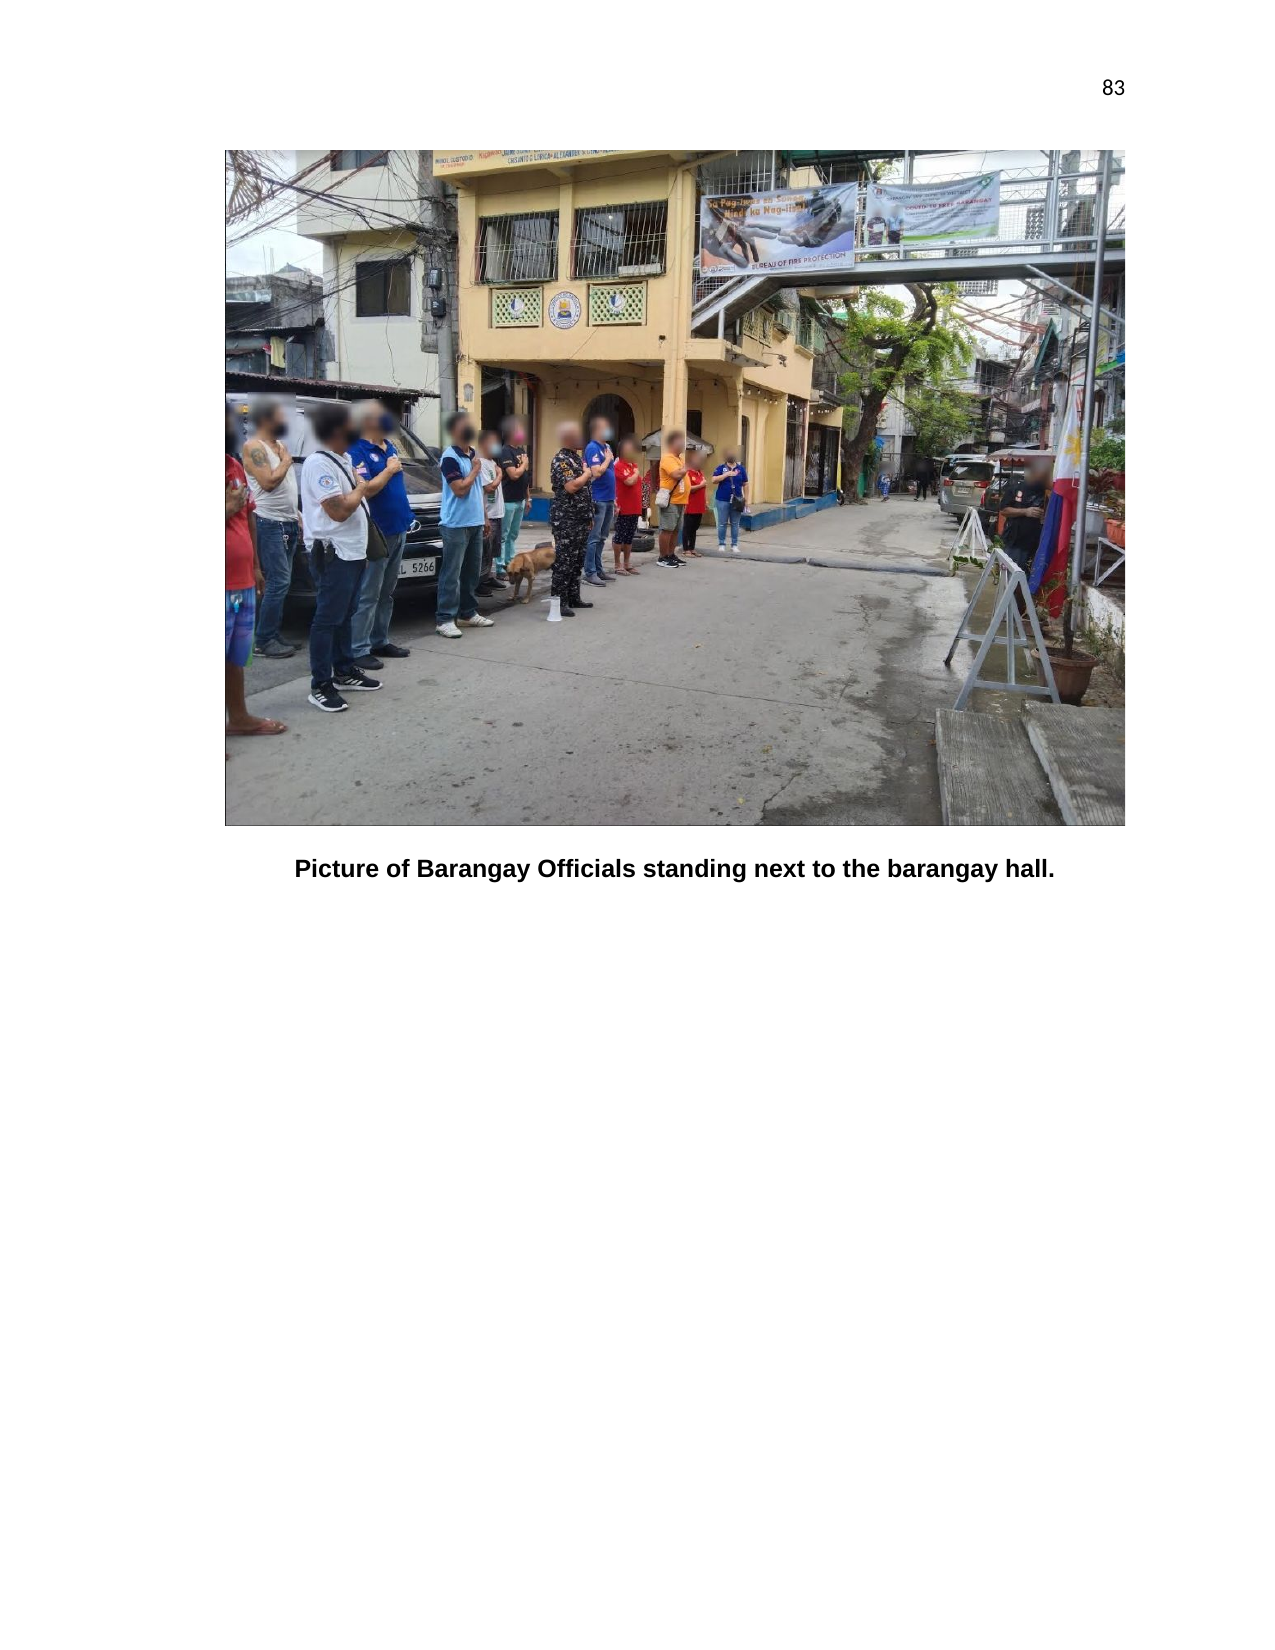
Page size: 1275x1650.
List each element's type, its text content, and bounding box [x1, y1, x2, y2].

picture [225, 150, 1125, 826]
text Picture of Barangay Officials standing next to the barangay hall. [225, 854, 1125, 883]
